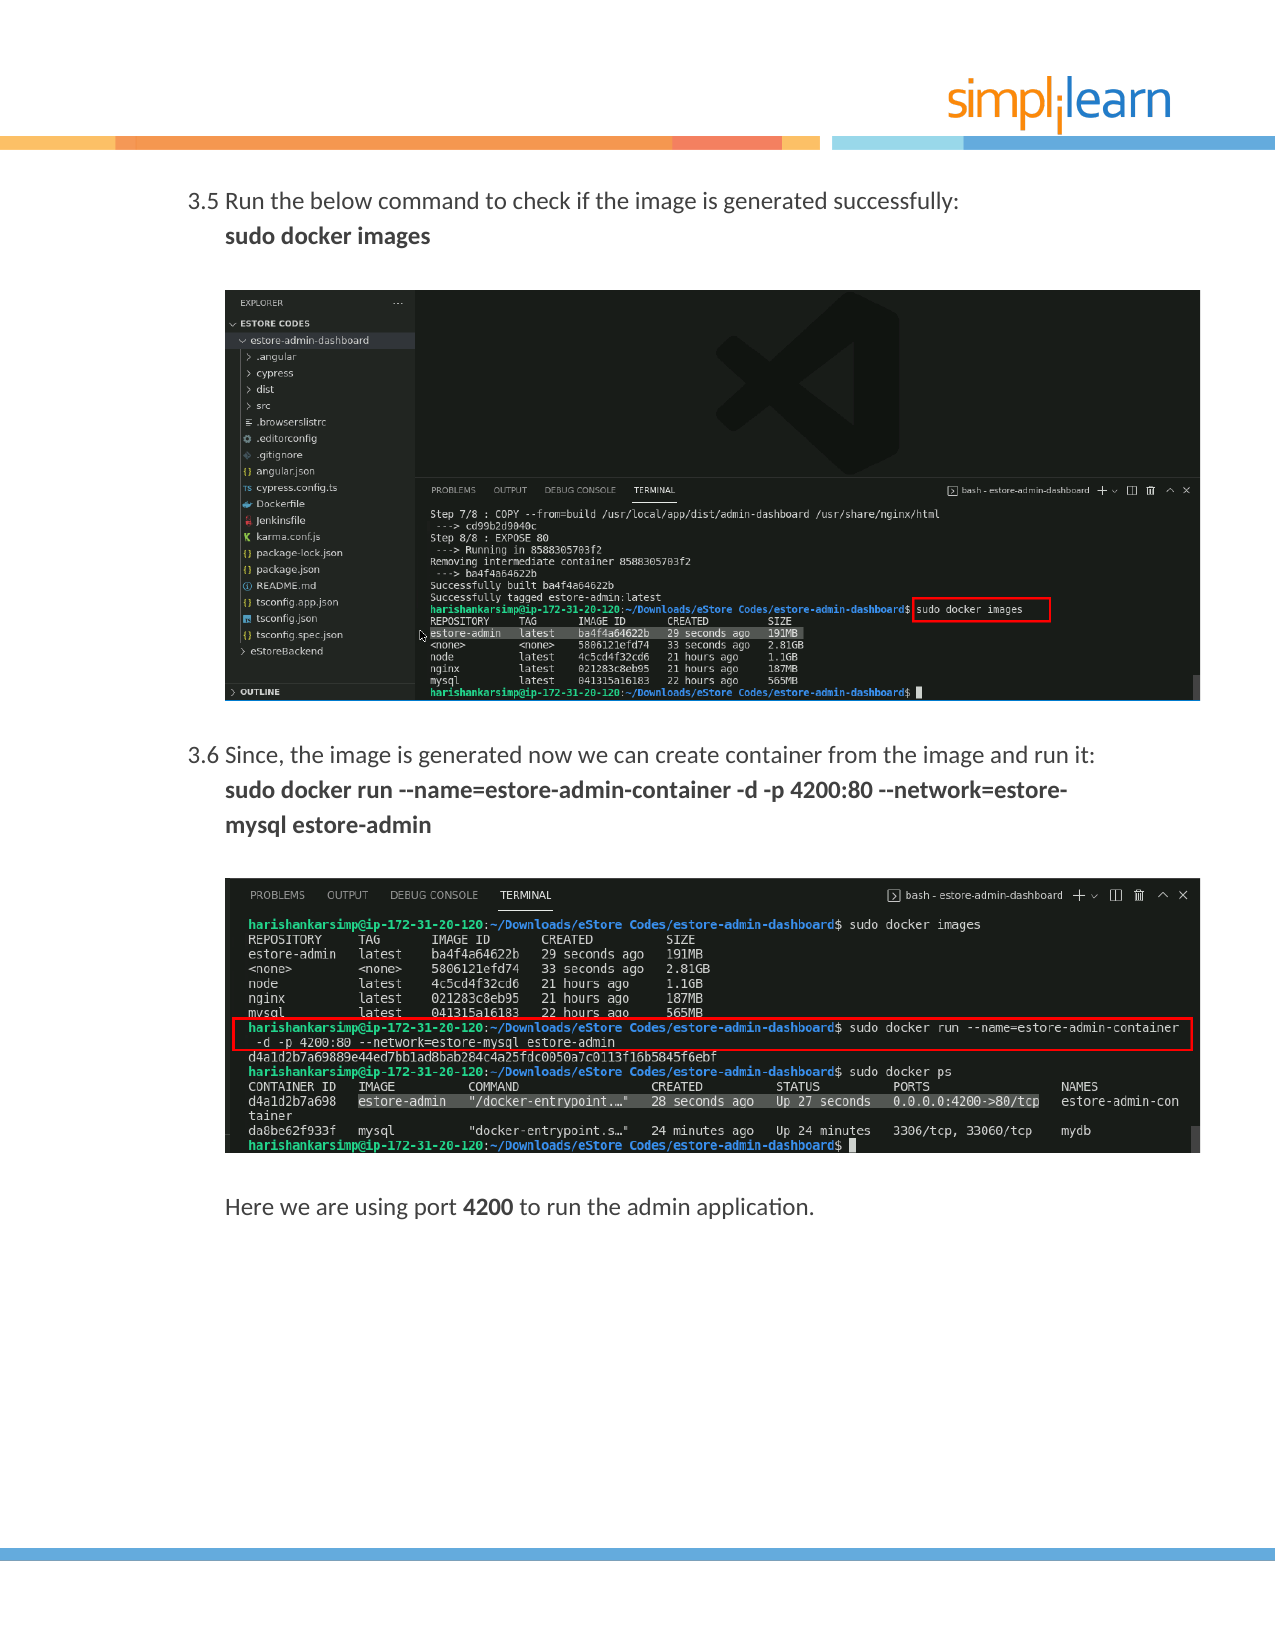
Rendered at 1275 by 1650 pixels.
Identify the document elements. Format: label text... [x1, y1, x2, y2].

picture [225, 878, 1200, 1153]
list Since, the image is generated now we can create container from the image and run it: [187, 739, 1125, 769]
list sudo docker run --name=estore-admin-container -d -p 4200:80 --network=estore-mysql estore-admin [225, 774, 1125, 839]
list sudo docker images [225, 220, 1125, 251]
list Here we are using port 4200 to run the admin application. [225, 1191, 1125, 1222]
picture [0, 76, 1275, 150]
picture [0, 1548, 1275, 1562]
list Run the below command to check if the image is generated successfully: [187, 185, 1125, 216]
picture [225, 290, 1200, 701]
